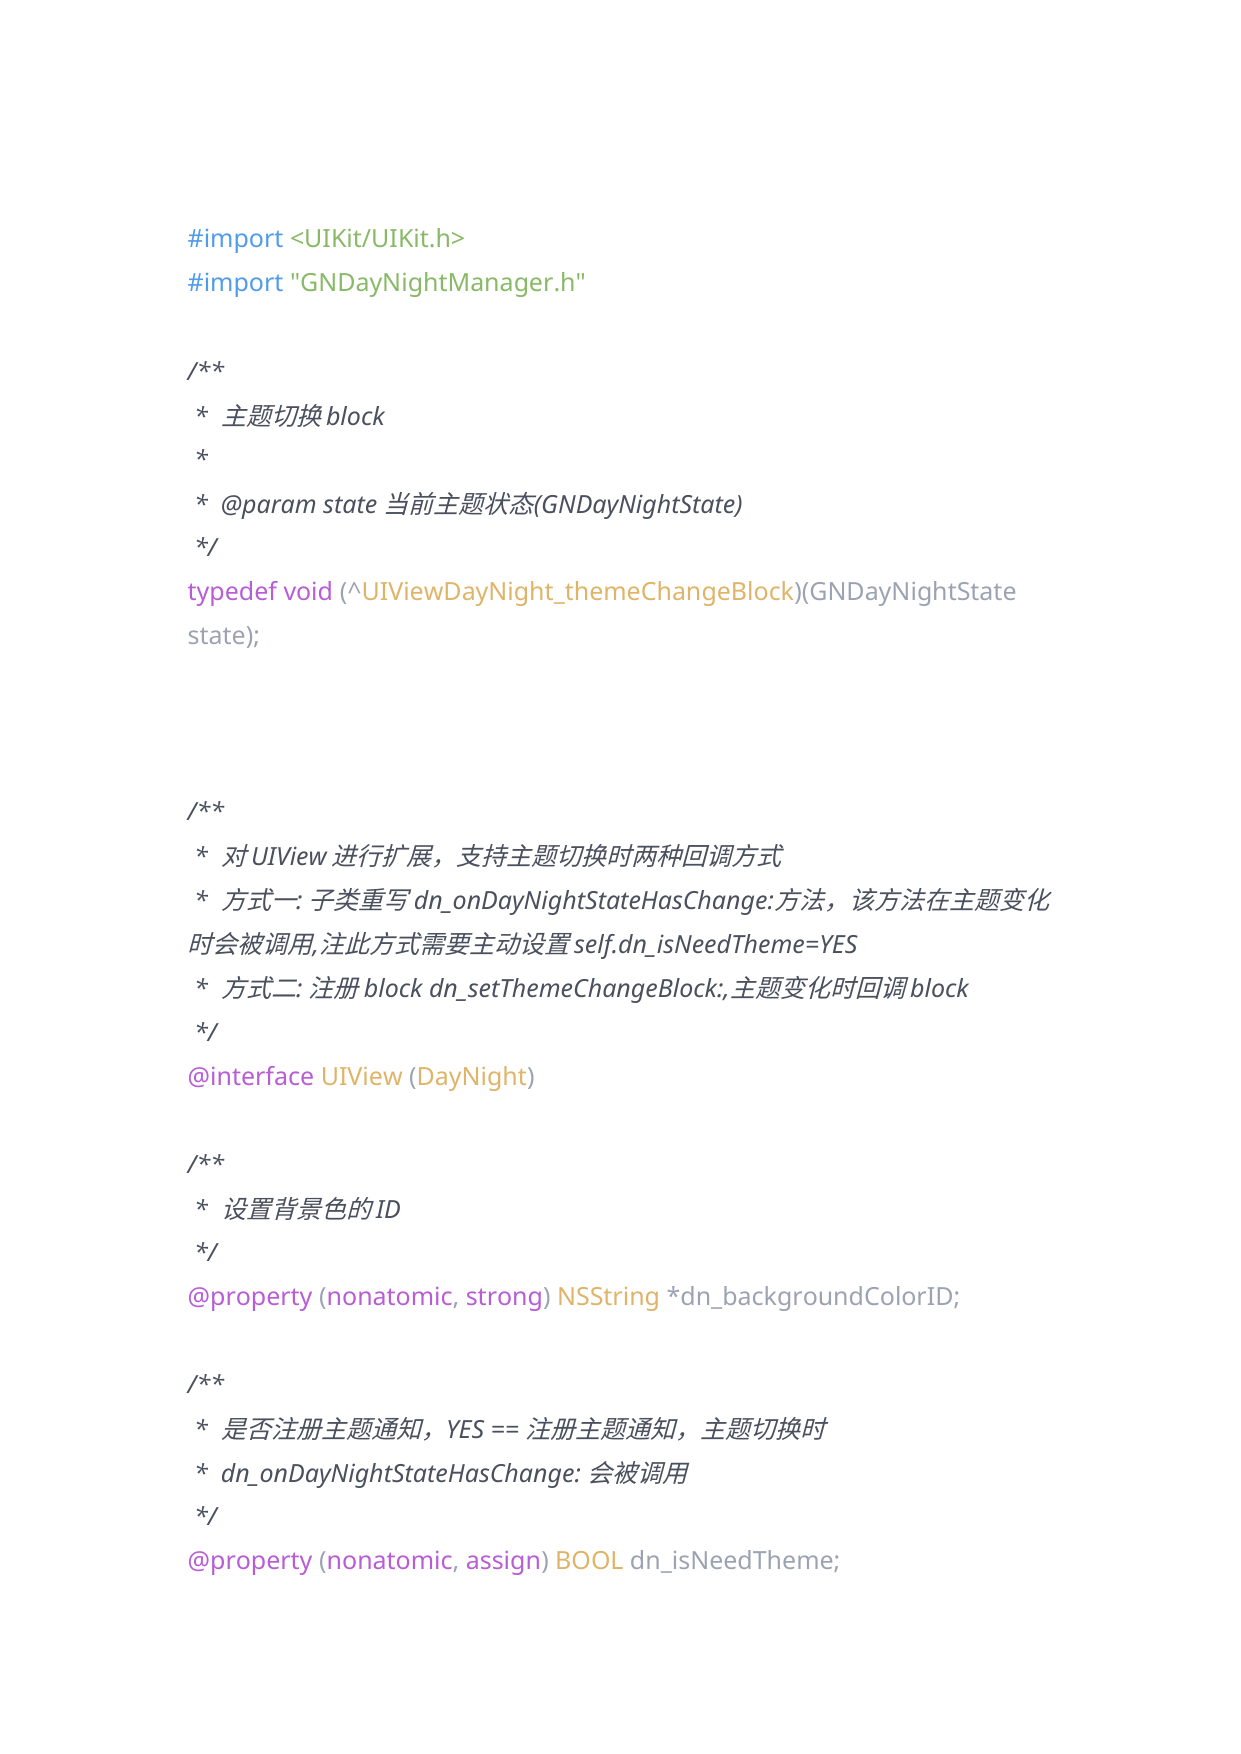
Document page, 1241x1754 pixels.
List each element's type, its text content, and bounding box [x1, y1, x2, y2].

text * 主题切换block [187, 392, 1053, 436]
text #import "GNDayNightManager.h" [187, 260, 1053, 304]
text * 对UIView进行扩展，支持主题切换时两种回调方式 [187, 833, 1053, 877]
text * 方式一: 子类重写dn_onDayNightStateHasChange:方法，该方法在主题变化时会被调用,注此方式需要主动设置self.dn_isNeedTheme=YES [187, 877, 1053, 965]
text */ [187, 1009, 1053, 1053]
text */ [187, 524, 1053, 568]
text /** [187, 348, 1053, 392]
text * @param state 当前主题状态(GNDayNightState) [187, 480, 1053, 524]
text * dn_onDayNightStateHasChange: 会被调用 [187, 1450, 1053, 1494]
text #import <UIKit/UIKit.h> [187, 216, 1053, 260]
text * 方式二: 注册block dn_setThemeChangeBlock:,主题变化时回调block [187, 965, 1053, 1009]
text typedef void (^UIViewDayNight_themeChangeBlock)(GNDayNightState state); [187, 568, 1053, 657]
text * 是否注册主题通知，YES == 注册主题通知，主题切换时 [187, 1406, 1053, 1450]
text */ [187, 1494, 1053, 1538]
text /** [187, 1141, 1053, 1185]
text * [187, 436, 1053, 480]
text /** [187, 1362, 1053, 1406]
text * 设置背景色的ID [187, 1185, 1053, 1229]
text /** [187, 789, 1053, 833]
text */ [187, 1229, 1053, 1273]
text @property (nonatomic, assign) BOOL dn_isNeedTheme; [187, 1538, 1053, 1582]
text @property (nonatomic, strong) NSString *dn_backgroundColorID; [187, 1273, 1053, 1318]
text @interface UIView (DayNight) [187, 1053, 1053, 1097]
